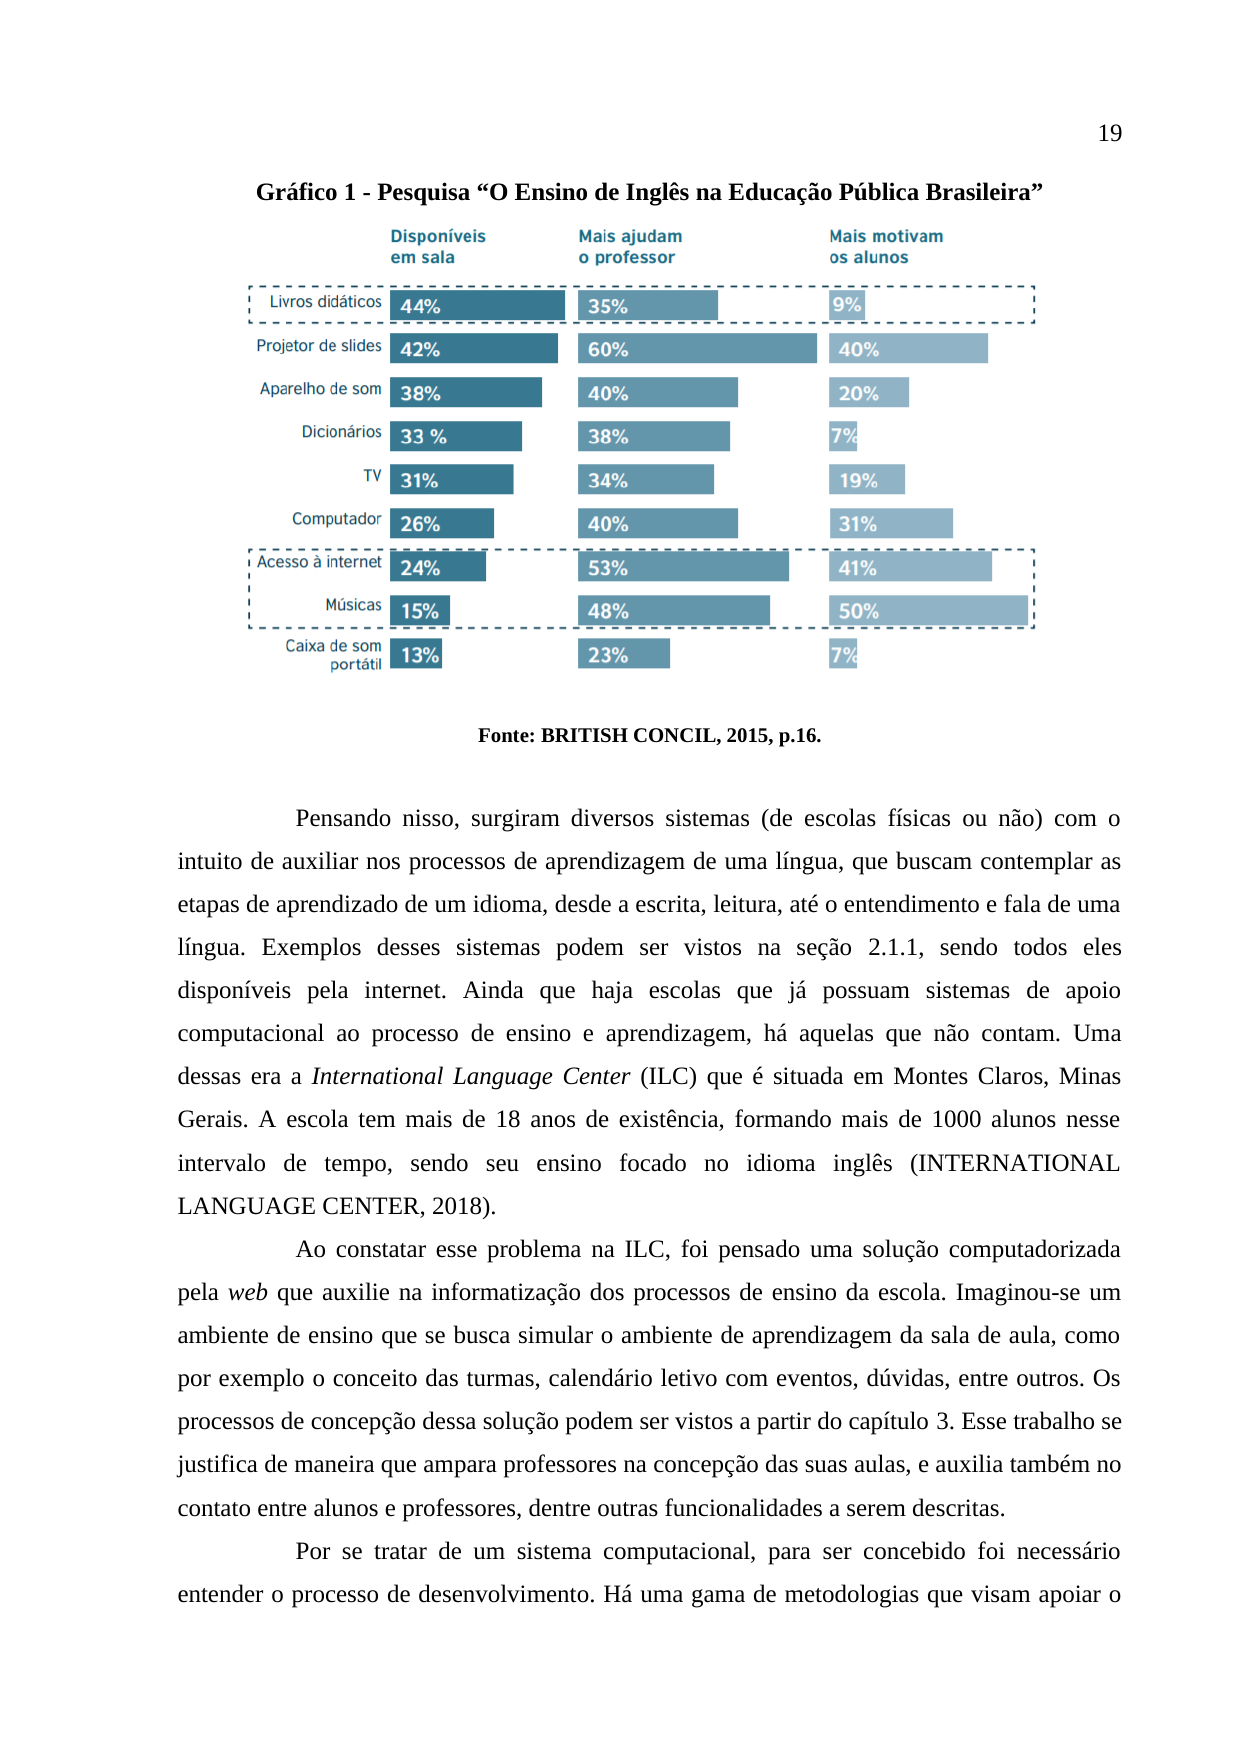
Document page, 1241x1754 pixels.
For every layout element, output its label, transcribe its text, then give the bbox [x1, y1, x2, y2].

text Ao constatar esse problema na ILC, foi pensado uma solução computadorizada pela web que auxilie na informatização dos processos de ensino da escola. Imaginou-se um ambiente de ensino que se busca simular o ambiente de aprendizagem da sala de aula, como por exemplo o conceito das turmas, calendário letivo com eventos, dúvidas, entre outros. Os processos de concepção dessa solução podem ser vistos a partir do capítulo 3. Esse trabalho se justifica de maneira que ampara professores na concepção das suas aulas, e auxilia também no contato entre alunos e professores, dentre outras funcionalidades a serem descritas. [177, 1234, 1122, 1521]
text Pensando nisso, surgiram diversos sistemas (de escolas físicas ou não) com o intuito de auxiliar nos processos de aprendizagem de uma língua, que buscam contemplar as etapas de aprendizado de um idioma, desde a escrita, leitura, até o entendimento e fala de uma língua. Exemplos desses sistemas podem ser vistos na seção 2.1.1, sendo todos eles disponíveis pela internet. Ainda que haja escolas que já possuam sistemas de apoio computacional ao processo de ensino e aprendizagem, há aquelas que não contam. Uma dessas era a International Language Center (ILC) que é situada em Montes Claros, Minas Gerais. A escola tem mais de 18 anos de existência, formando mais de 1000 alunos nesse intervalo de tempo, sendo seu ensino focado no idioma inglês (INTERNATIONAL LANGUAGE CENTER, 2018). [177, 803, 1122, 1219]
picture [241, 220, 1058, 709]
text Fonte: BRITISH CONCIL, 2015, p.16. [177, 723, 1122, 747]
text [177, 1536, 1122, 1608]
text Gráfico 1 - Pesquisa “O Ensino de Inglês na Educação Pública Brasileira” [177, 177, 1122, 206]
